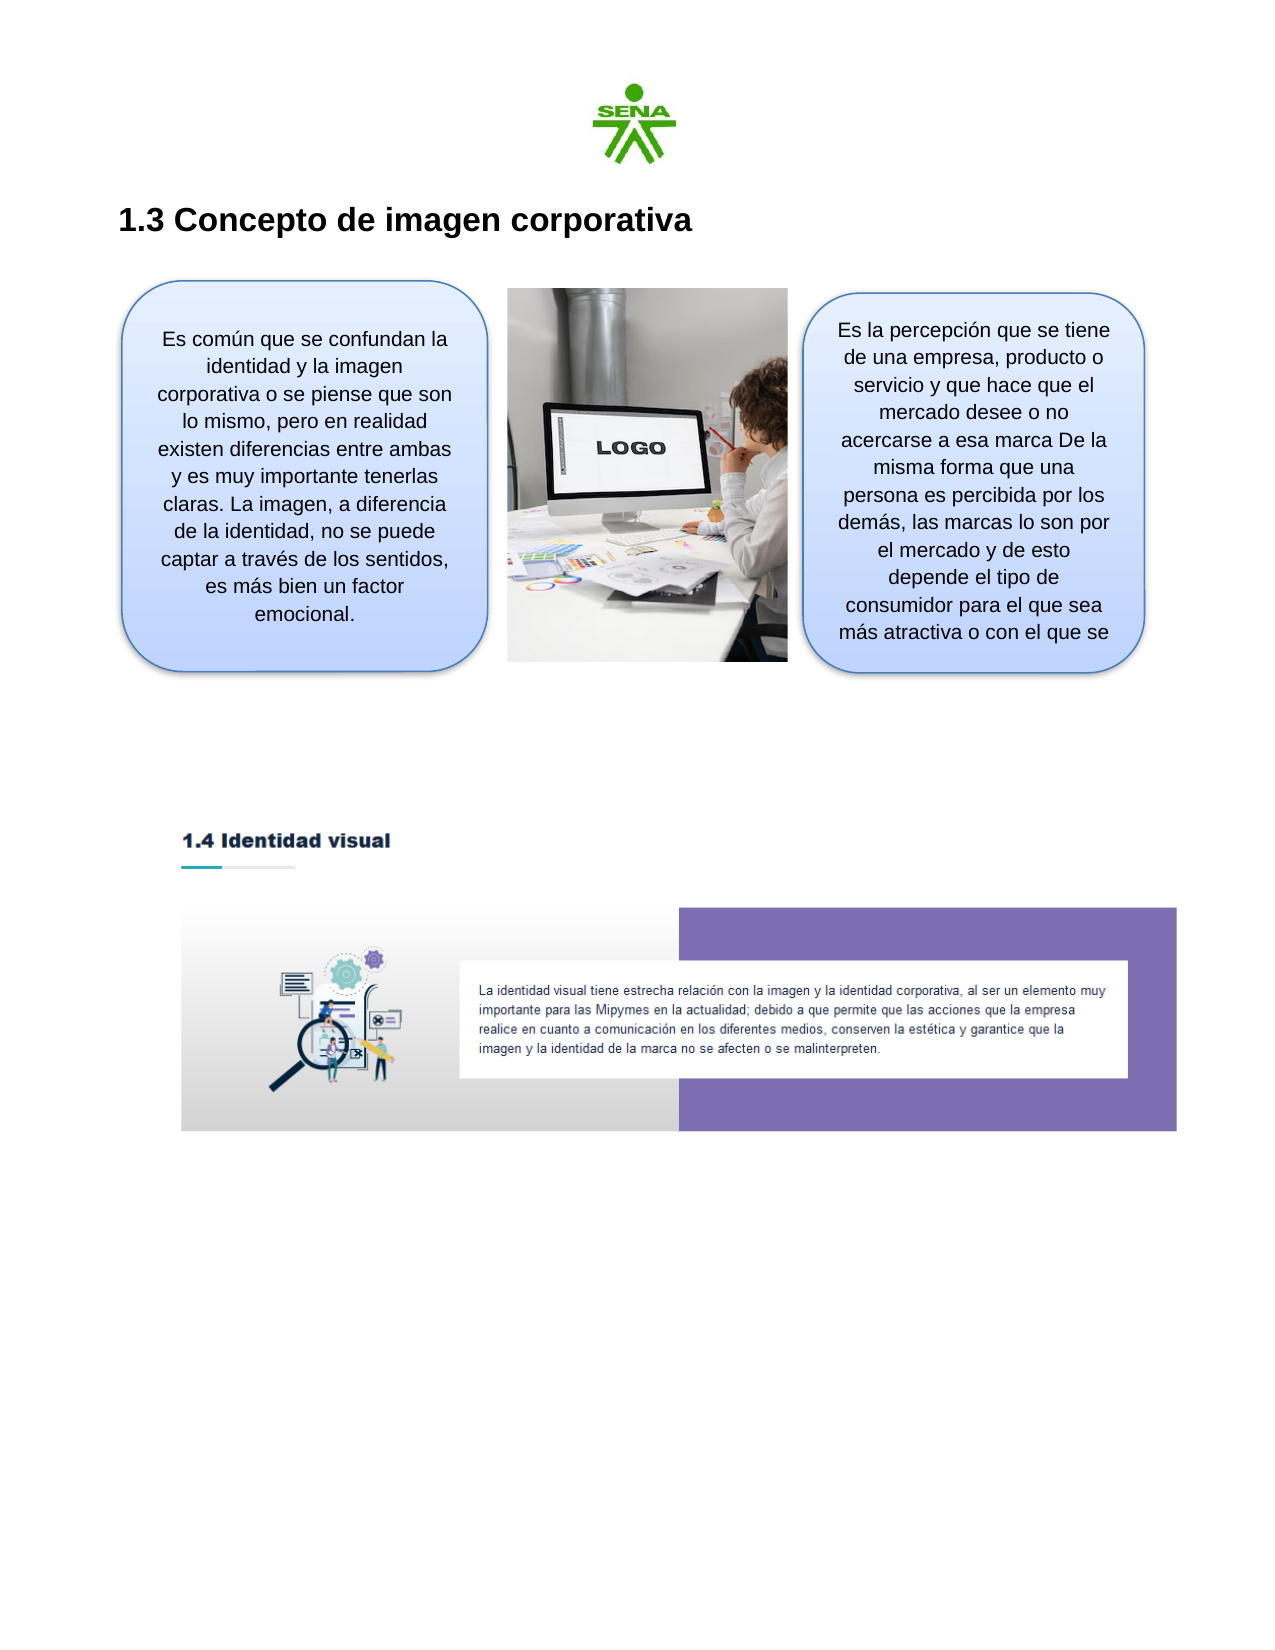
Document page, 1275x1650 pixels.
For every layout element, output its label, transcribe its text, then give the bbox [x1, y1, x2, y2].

picture [506, 288, 787, 660]
picture [162, 809, 1197, 1159]
picture [588, 75, 682, 174]
subtitle 1.3 Concepto de imagen corporativa [118, 200, 1152, 238]
